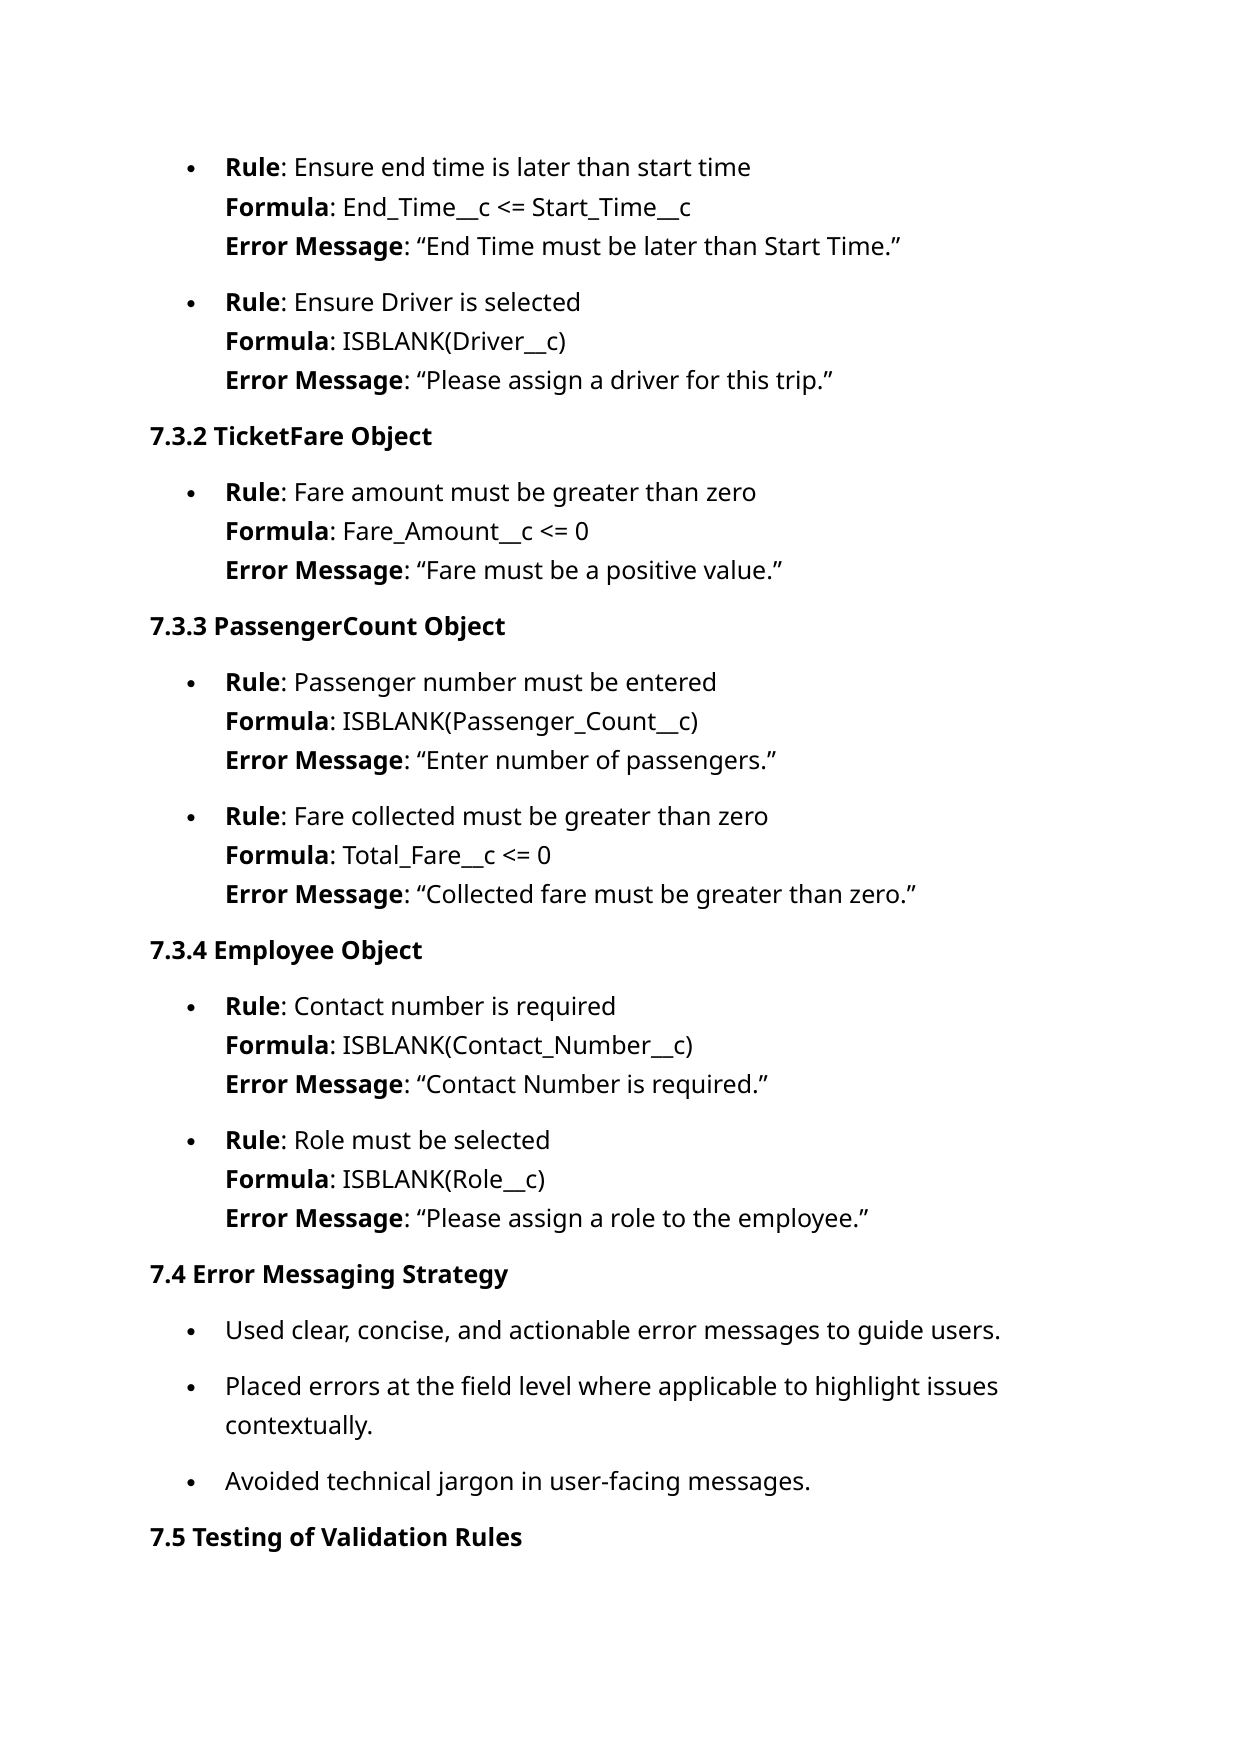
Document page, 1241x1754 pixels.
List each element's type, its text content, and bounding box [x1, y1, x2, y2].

text 7.3.4 Employee Object [150, 932, 1090, 967]
list Rule: Fare amount must be greater than zero Formula: Fare_Amount__c <= 0 Error Message: “Fare must be a positive value.” [187, 474, 1090, 587]
list Rule: Role must be selected Formula: ISBLANK(Role__c) Error Message: “Please assign a role to the employee.” [187, 1122, 1090, 1235]
list Rule: Ensure Driver is selected Formula: ISBLANK(Driver__c) Error Message: “Please assign a driver for this trip.” [187, 284, 1090, 397]
text 7.5 Testing of Validation Rules [150, 1519, 1090, 1553]
text 7.4 Error Messaging Strategy [150, 1257, 1090, 1291]
list Placed errors at the field level where applicable to highlight issues contextually. [187, 1368, 1090, 1442]
list Rule: Fare collected must be greater than zero Formula: Total_Fare__c <= 0 Error Message: “Collected fare must be greater than zero.” [187, 798, 1090, 911]
list Rule: Passenger number must be entered Formula: ISBLANK(Passenger_Count__c) Error Message: “Enter number of passengers.” [187, 664, 1090, 777]
list Rule: Contact number is required Formula: ISBLANK(Contact_Number__c) Error Message: “Contact Number is required.” [187, 988, 1090, 1101]
text 7.3.3 PassengerCount Object [150, 608, 1090, 642]
list Avoided technical jargon in user-facing messages. [187, 1463, 1090, 1497]
text 7.3.2 TicketFare Object [150, 418, 1090, 452]
list Used clear, concise, and actionable error messages to guide users. [187, 1312, 1090, 1347]
list Rule: Ensure end time is later than start time Formula: End_Time__c <= Start_Time__c Error Message: “End Time must be later than Start Time.” [187, 150, 1090, 262]
